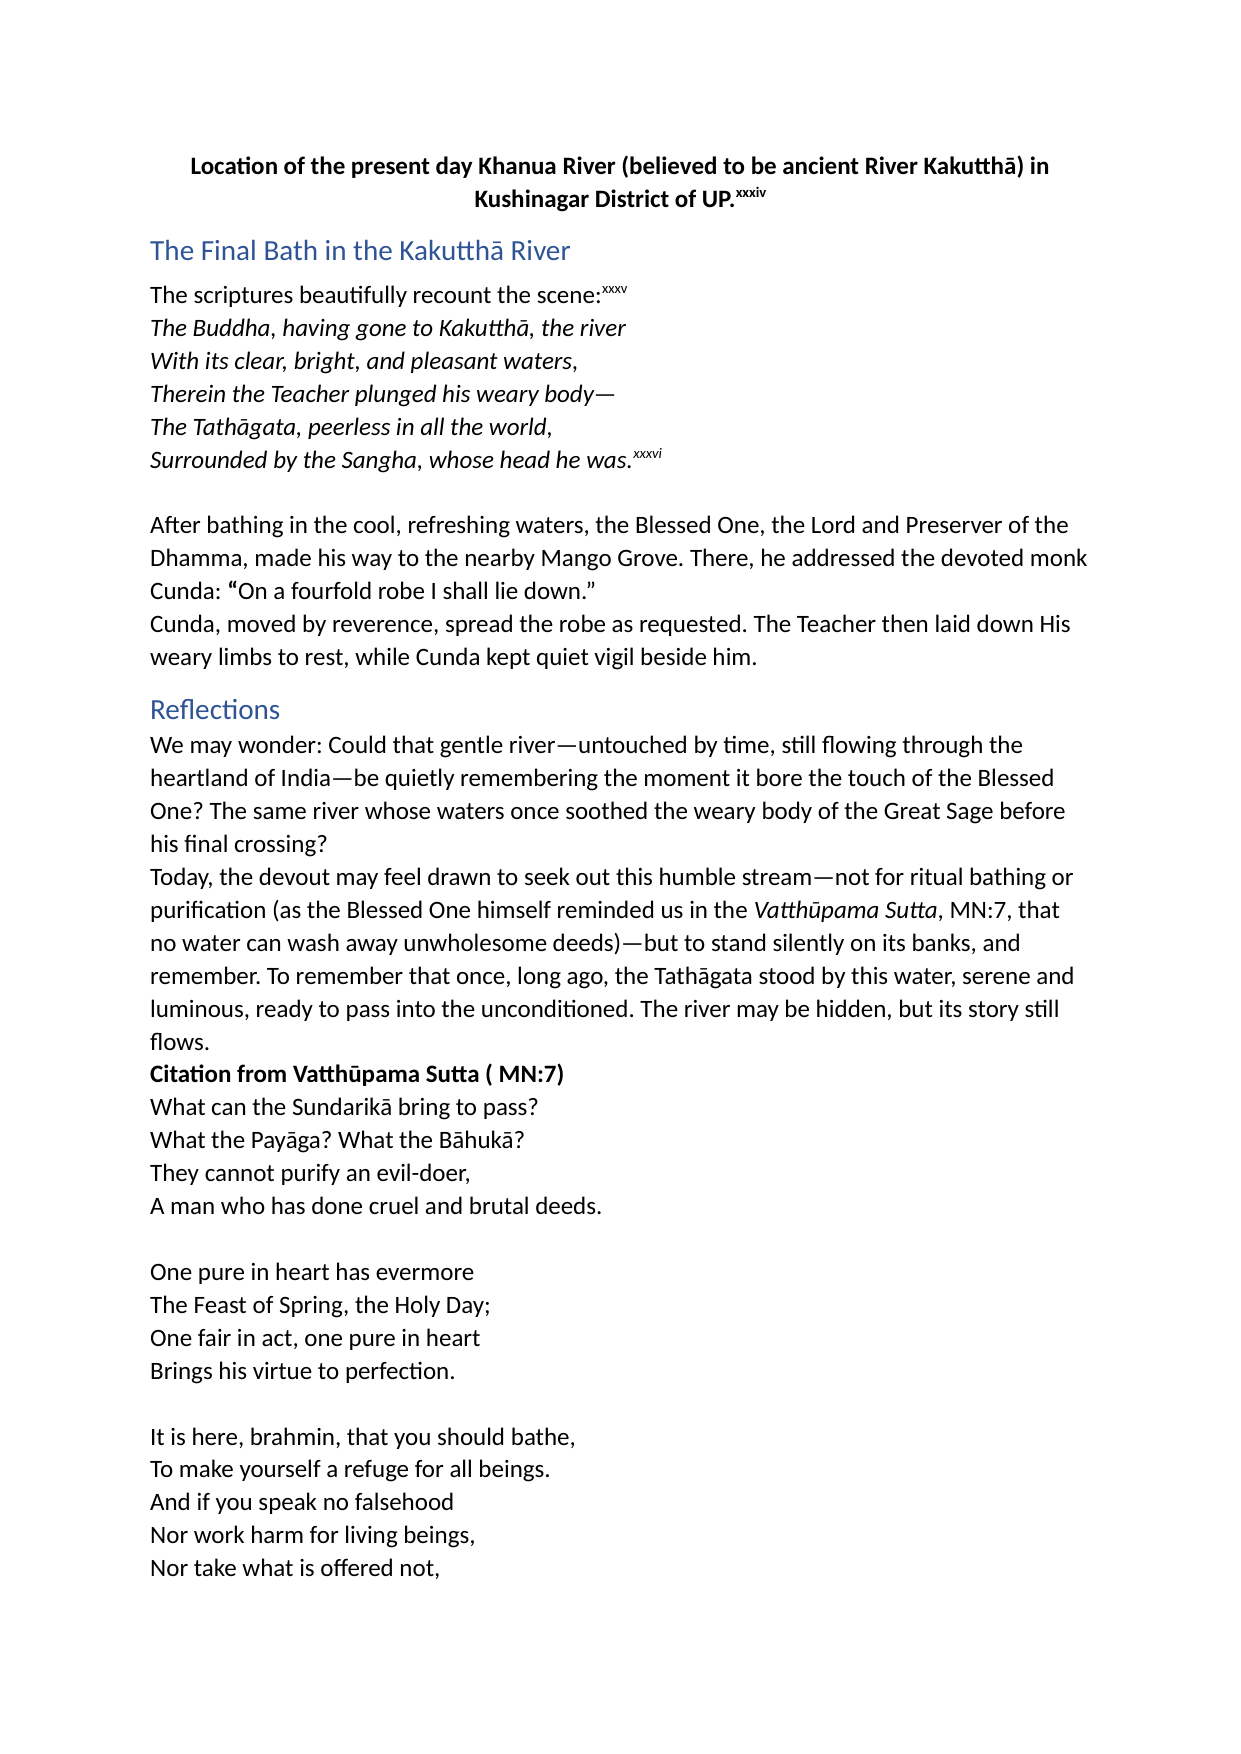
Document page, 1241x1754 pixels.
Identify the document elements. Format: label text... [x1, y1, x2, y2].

text Nor take what is offered not, [150, 1552, 1090, 1583]
text Today, the devout may feel drawn to seek out this humble stream—not for ritual bathing or purification (as the Blessed One himself reminded us in the Vatthūpama Sutta, MN:7, that no water can wash away unwholesome deeds)—but to stand silently on its banks, and remember. To remember that once, long ago, the Tathāgata stood by this water, serene and luminous, ready to pass into the unconditioned. The river may be hidden, but its story still flows. [150, 861, 1090, 1056]
text To make yourself a refuge for all beings. [150, 1453, 1090, 1484]
text What can the Sundarikā bring to pass? [150, 1091, 1090, 1122]
text After bathing in the cool, refreshing waters, the Blessed One, the Lord and Preserver of the Dhamma, made his way to the nearby Mango Grove. There, he addressed the devoted monk Cunda: “On a fourfold robe I shall lie down.” [150, 510, 1090, 606]
text The Buddha, having gone to Kakutthā, the river With its clear, bright, and pleasant waters, Therein the Teacher plunged his weary body— The Tathāgata, peerless in all the world, Surrounded by the Sangha, whose head he was. [150, 312, 1090, 474]
text And if you speak no falsehood [150, 1486, 1090, 1517]
text The scriptures beautifully recount the scene: [150, 279, 1090, 310]
text One fair in act, one pure in heart [150, 1322, 1090, 1352]
text One pure in heart has evermore [150, 1256, 1090, 1287]
subtitle The Final Bath in the Kakutthā River [150, 232, 1090, 268]
text We may wonder: Could that gentle river—untouched by time, still flowing through the heartland of India—be quietly remembering the moment it bore the touch of the Blessed One? The same river whose waters once soothed the weary body of the Great Sage before his final crossing? [150, 729, 1090, 859]
text What the Payāga? What the Bāhukā? [150, 1124, 1090, 1155]
text It is here, brahmin, that you should bathe, [150, 1421, 1090, 1451]
text Location of the present day Khanua River (believed to be ancient River Kakutthā) in Kushinagar District of UP. [150, 150, 1090, 213]
text Citation from Vatthūpama Sutta ( MN:7) [150, 1058, 1090, 1089]
text A man who has done cruel and brutal deeds. [150, 1190, 1090, 1221]
text The Feast of Spring, the Holy Day; [150, 1289, 1090, 1319]
text Brings his virtue to perfection. [150, 1355, 1090, 1385]
text Cunda, moved by reverence, spread the robe as requested. The Teacher then laid down His weary limbs to rest, while Cunda kept quiet vigil beside him. [150, 608, 1090, 672]
text They cannot purify an evil-doer, [150, 1157, 1090, 1188]
subtitle Reflections [150, 691, 1090, 727]
text Nor work harm for living beings, [150, 1519, 1090, 1550]
